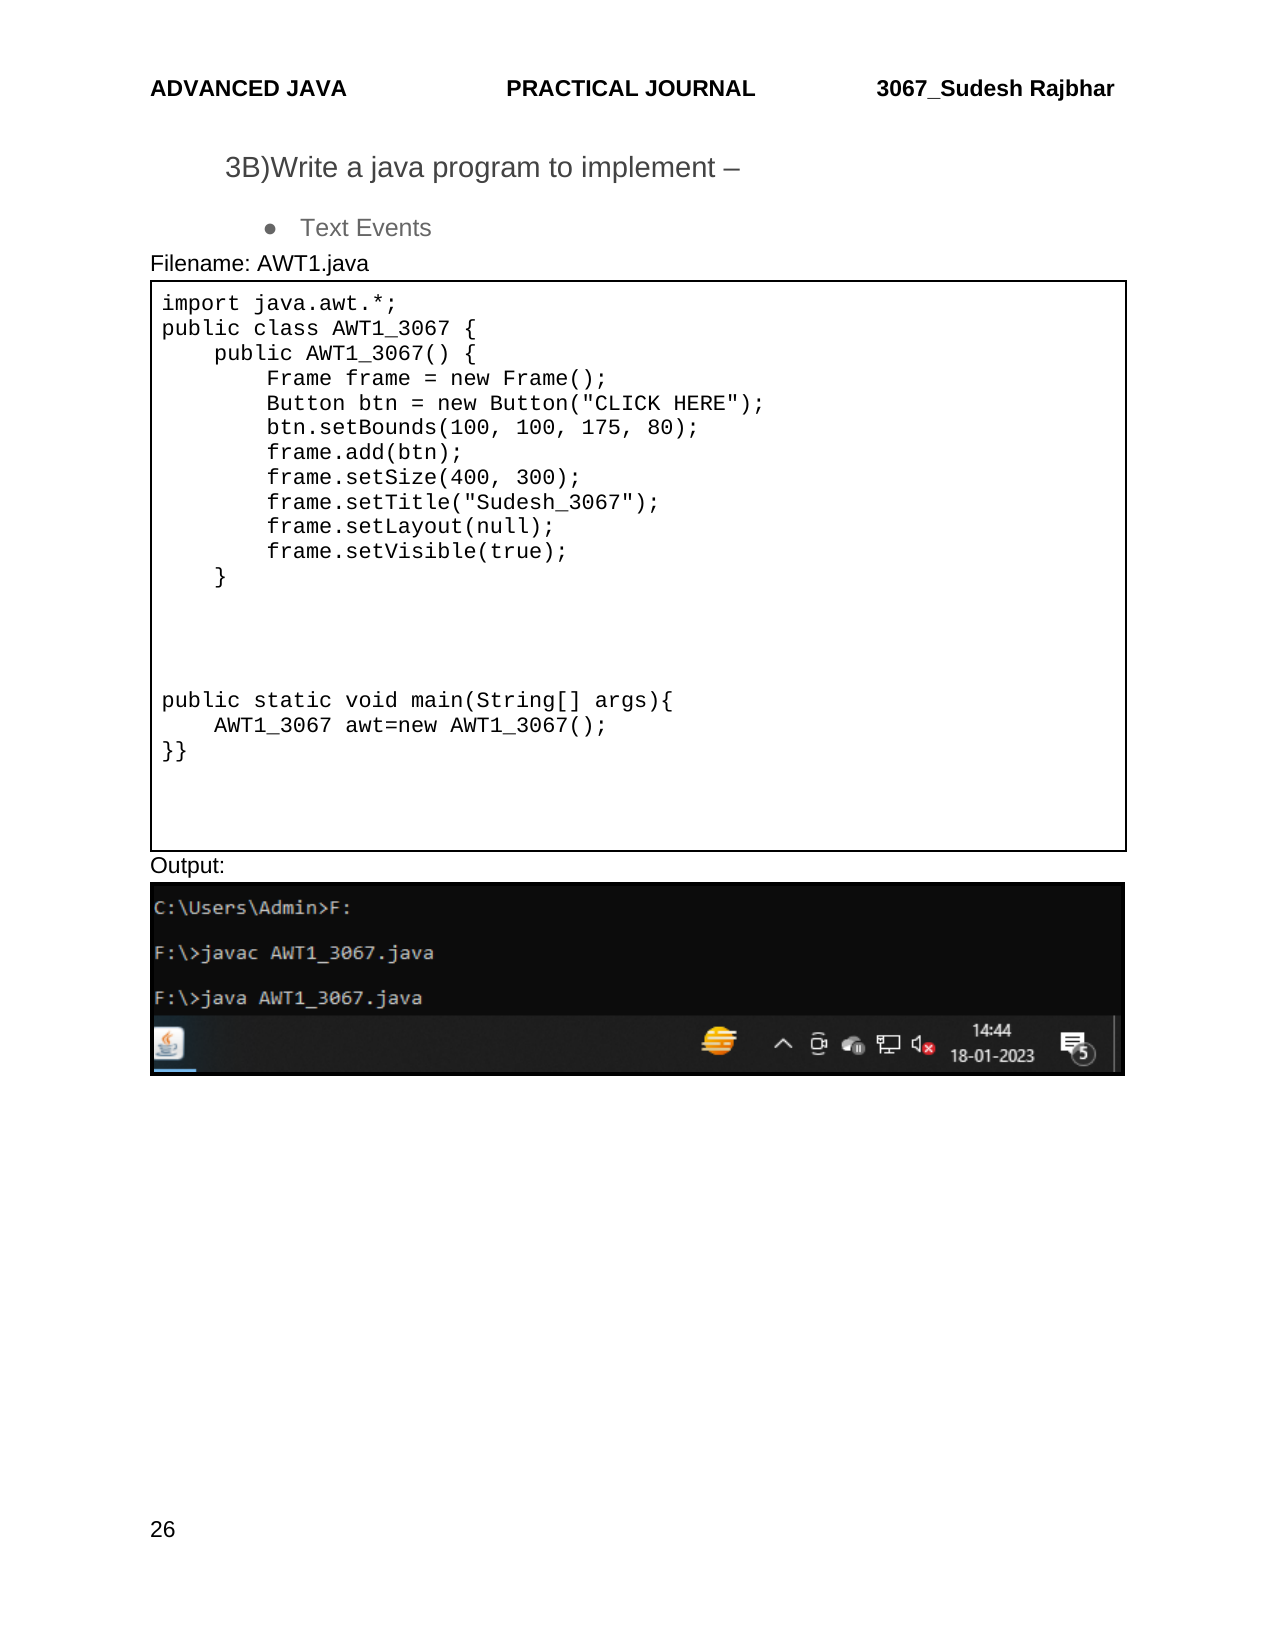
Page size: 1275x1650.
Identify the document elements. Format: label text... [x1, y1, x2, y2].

picture [154, 886, 1121, 1072]
text Output: [150, 852, 1125, 878]
text Filename: AWT1.java [150, 250, 1125, 276]
subtitle 3B)Write a java program to implement – [225, 150, 1125, 183]
subtitle Text Events [262, 213, 1125, 241]
table_header import java.awt.*; public class AWT1_3067 { public AWT1_3067() { Frame frame = new Frame(); Button btn = new Button("CLICK HERE"); btn.setBounds(100, 100, 175, 80); frame.add(btn); frame.setSize(400, 300); frame.setTitle("Sudesh_3067"); frame.setLayout(null); frame.setVisible(true); } public static void main(String[] args){ AWT1_3067 awt=new AWT1_3067(); }} [152, 282, 1125, 850]
